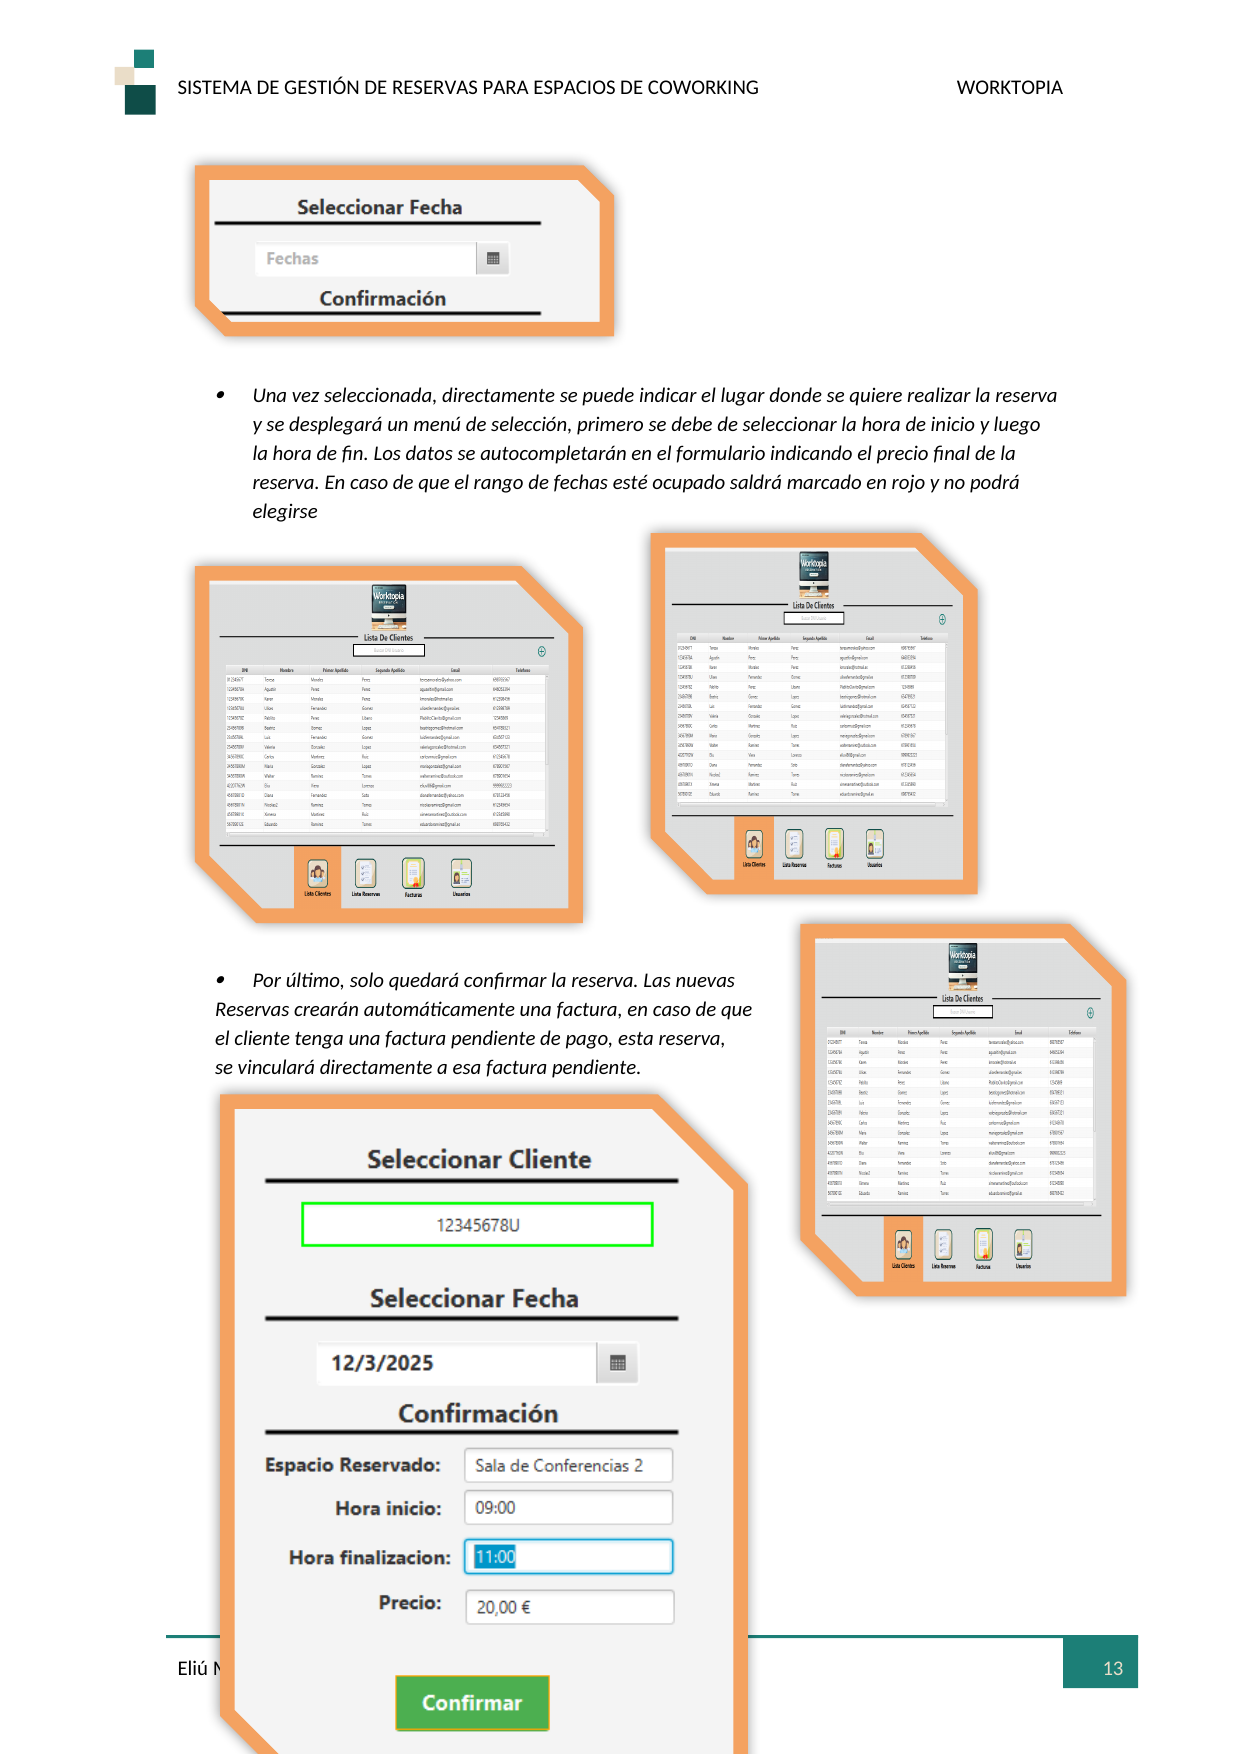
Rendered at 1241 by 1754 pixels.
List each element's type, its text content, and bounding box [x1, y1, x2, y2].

list Por último, solo quedará confirmar la reserva. Las nuevas [215, 967, 790, 992]
picture [666, 548, 963, 879]
picture [210, 180, 599, 321]
picture [816, 939, 1111, 1281]
picture [210, 581, 568, 908]
text Reservas crearán automáticamente una factura, en caso de que [215, 996, 790, 1022]
text el cliente tenga una factura pendiente de pago, esta reserva, [215, 1025, 790, 1051]
list Una vez seleccionada, directamente se puede indicar el lugar donde se quiere realizar la reserva y se desplegará un menú de selección, primero se debe de seleccionar la hora de inicio y luego la hora de fin. Los datos se autocompletarán en el formulario indicando el precio final de la reserva. En caso de que el rango de fechas esté ocupado saldrá marcado en rojo y no podrá elegirse [215, 382, 1063, 524]
text se vinculará directamente a esa factura pendiente. [215, 1054, 790, 1080]
picture [235, 1109, 733, 1754]
